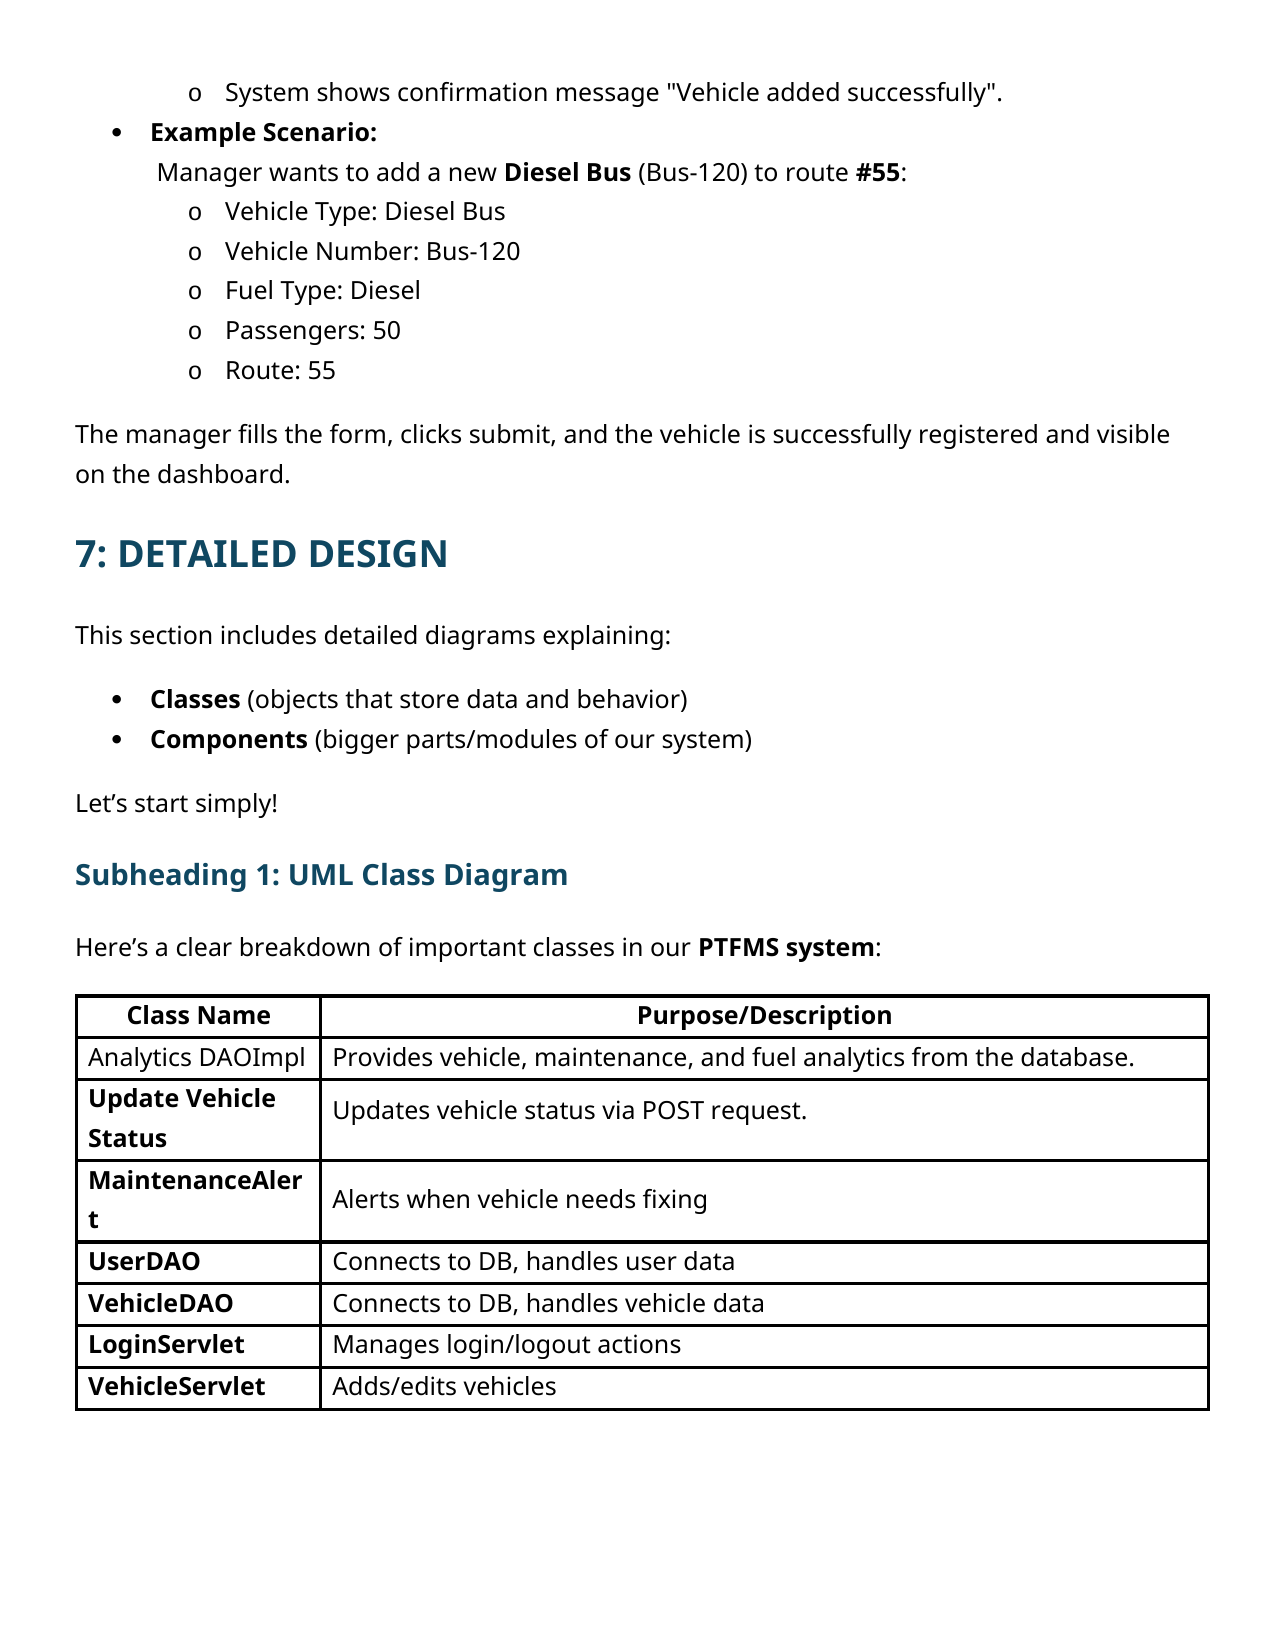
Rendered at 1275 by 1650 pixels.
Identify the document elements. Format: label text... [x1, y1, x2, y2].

table_cell Update Vehicle Status [78, 1081, 319, 1159]
table_cell Alerts when vehicle needs fixing [322, 1162, 1207, 1240]
table_header Class Name [78, 998, 319, 1036]
list Fuel Type: Diesel [187, 273, 1200, 307]
list Example Scenario: Manager wants to add a new Diesel Bus (Bus-120) to route #55: [112, 115, 1200, 188]
list Vehicle Type: Diesel Bus [187, 194, 1200, 228]
table_cell Manages login/logout actions [322, 1327, 1207, 1366]
subtitle Subheading 1: UML Class Diagram [75, 855, 1200, 894]
table_cell Adds/edits vehicles [322, 1369, 1207, 1407]
table_cell Connects to DB, handles vehicle data [322, 1285, 1207, 1324]
list Components (bigger parts/modules of our system) [112, 721, 1200, 756]
table_cell VehicleServlet [78, 1369, 319, 1407]
table_cell VehicleDAO [78, 1285, 319, 1324]
list Classes (objects that store data and behavior) [112, 682, 1200, 716]
table_cell Updates vehicle status via POST request. [322, 1081, 1207, 1159]
table_cell Analytics DAOImpl [78, 1039, 319, 1078]
table_cell UserDAO [78, 1244, 319, 1282]
text This section includes detailed diagrams explaining: [75, 617, 1200, 652]
table_header Purpose/Description [322, 998, 1207, 1036]
list Vehicle Number: Bus-120 [187, 233, 1200, 268]
table_cell Connects to DB, handles user data [322, 1244, 1207, 1282]
subtitle 7: DETAILED DESIGN [75, 527, 1200, 578]
text Here’s a clear breakdown of important classes in our PTFMS system: [75, 930, 1200, 964]
list System shows confirmation message "Vehicle added successfully". [187, 75, 1200, 109]
table_cell LoginServlet [78, 1327, 319, 1366]
text Let’s start simply! [75, 786, 1200, 820]
list Passengers: 50 [187, 313, 1200, 347]
table_cell Provides vehicle, maintenance, and fuel analytics from the database. [322, 1039, 1207, 1078]
text The manager fills the form, clicks submit, and the vehicle is successfully registered and visible on the dashboard. [75, 417, 1200, 491]
list Route: 55 [187, 352, 1200, 387]
table_cell MaintenanceAlert [78, 1162, 319, 1240]
